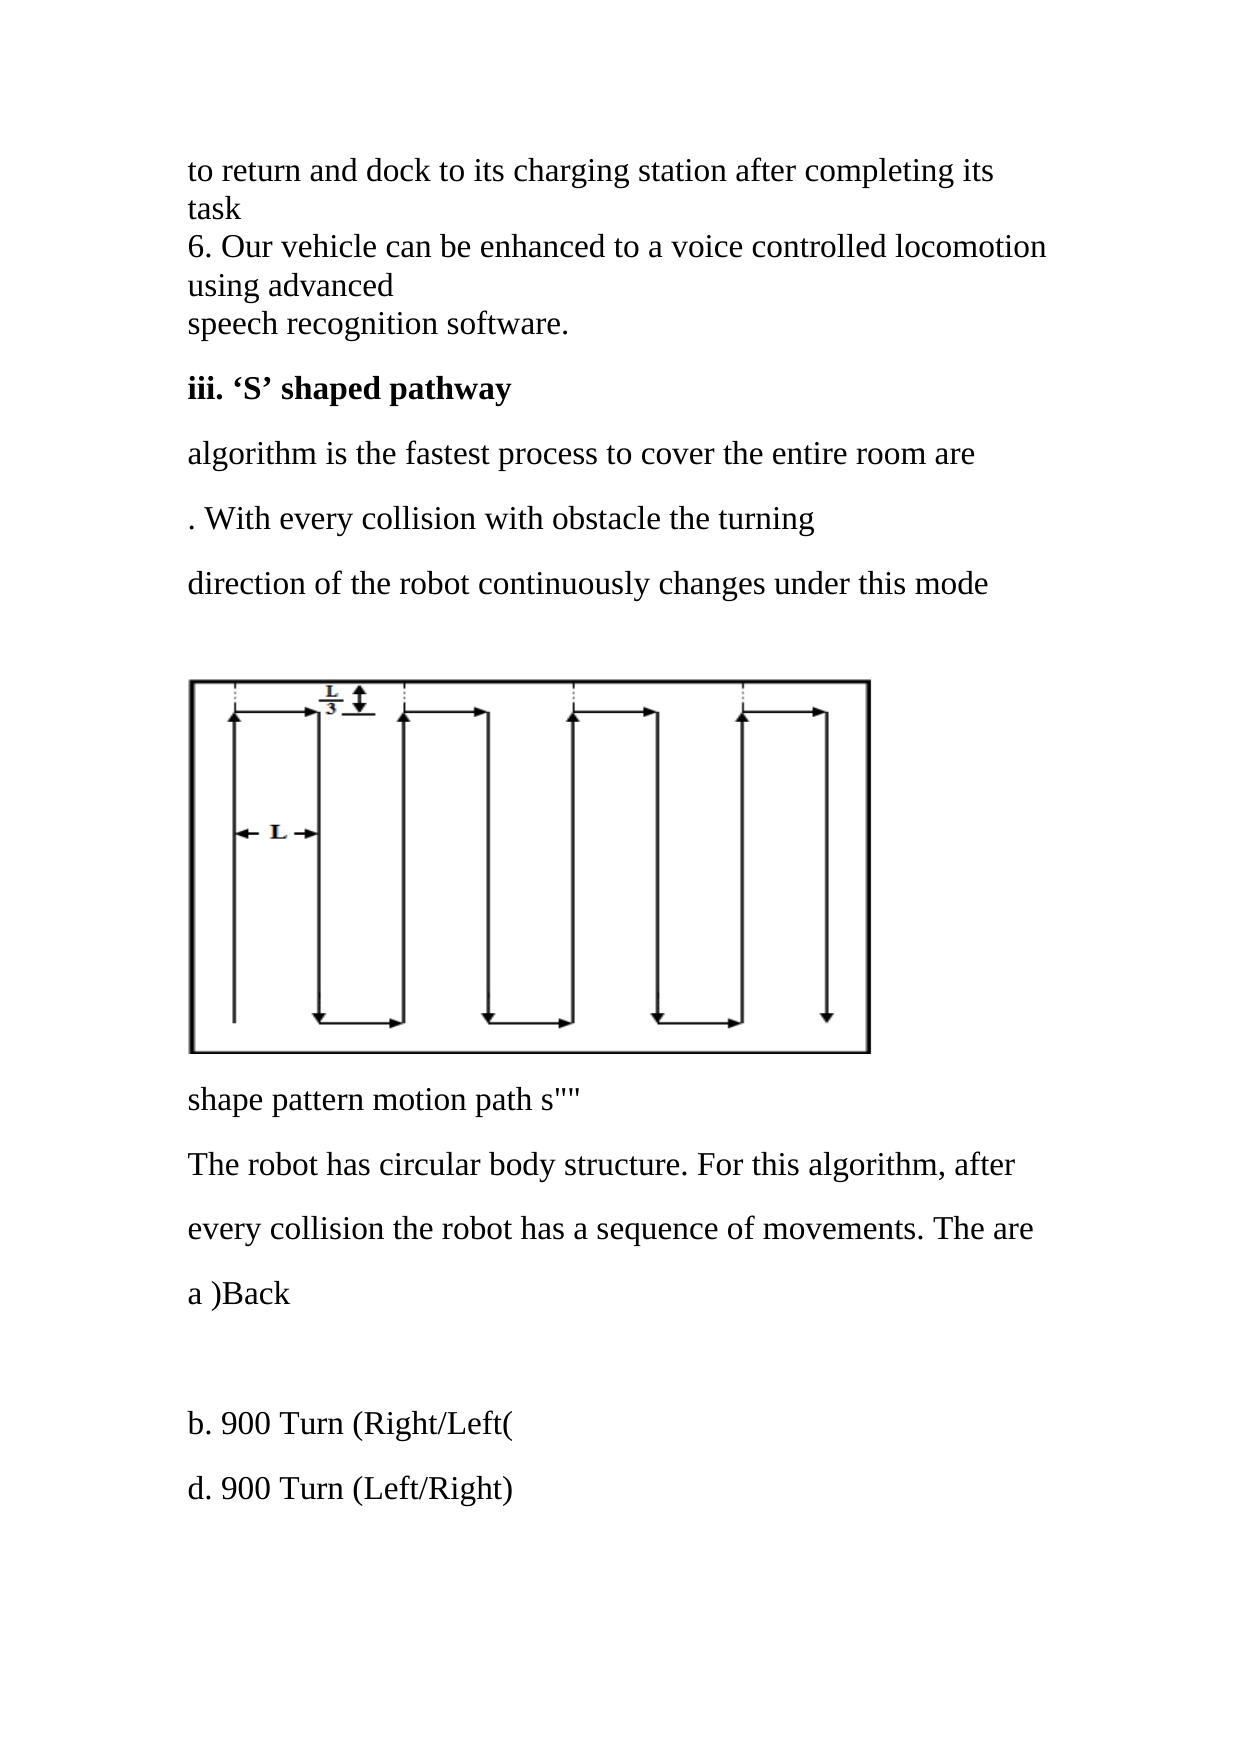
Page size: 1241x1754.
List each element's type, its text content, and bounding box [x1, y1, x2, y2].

text speech recognition software. [187, 303, 1053, 342]
text b. 900 Turn (Right/Left( [187, 1403, 1053, 1442]
text . With every collision with obstacle the turning [187, 498, 1053, 536]
text d. 900 Turn (Left/Right) [187, 1468, 1053, 1507]
text 6. Our vehicle can be enhanced to a voice controlled locomotion using advanced [187, 227, 1053, 303]
text every collision the robot has a sequence of movements. The are [187, 1209, 1053, 1247]
text shape pattern motion path s"" [187, 1079, 1053, 1117]
text direction of the robot continuously changes under this mode [187, 563, 1053, 601]
text algorithm is the fastest process to cover the entire room are [187, 433, 1053, 471]
text to return and dock to its charging station after completing its task [187, 150, 1053, 227]
text a )Back [187, 1273, 1053, 1312]
text The robot has circular body structure. For this algorithm, after [187, 1144, 1053, 1182]
text iii. ‘S’ shaped pathway [187, 368, 1053, 407]
